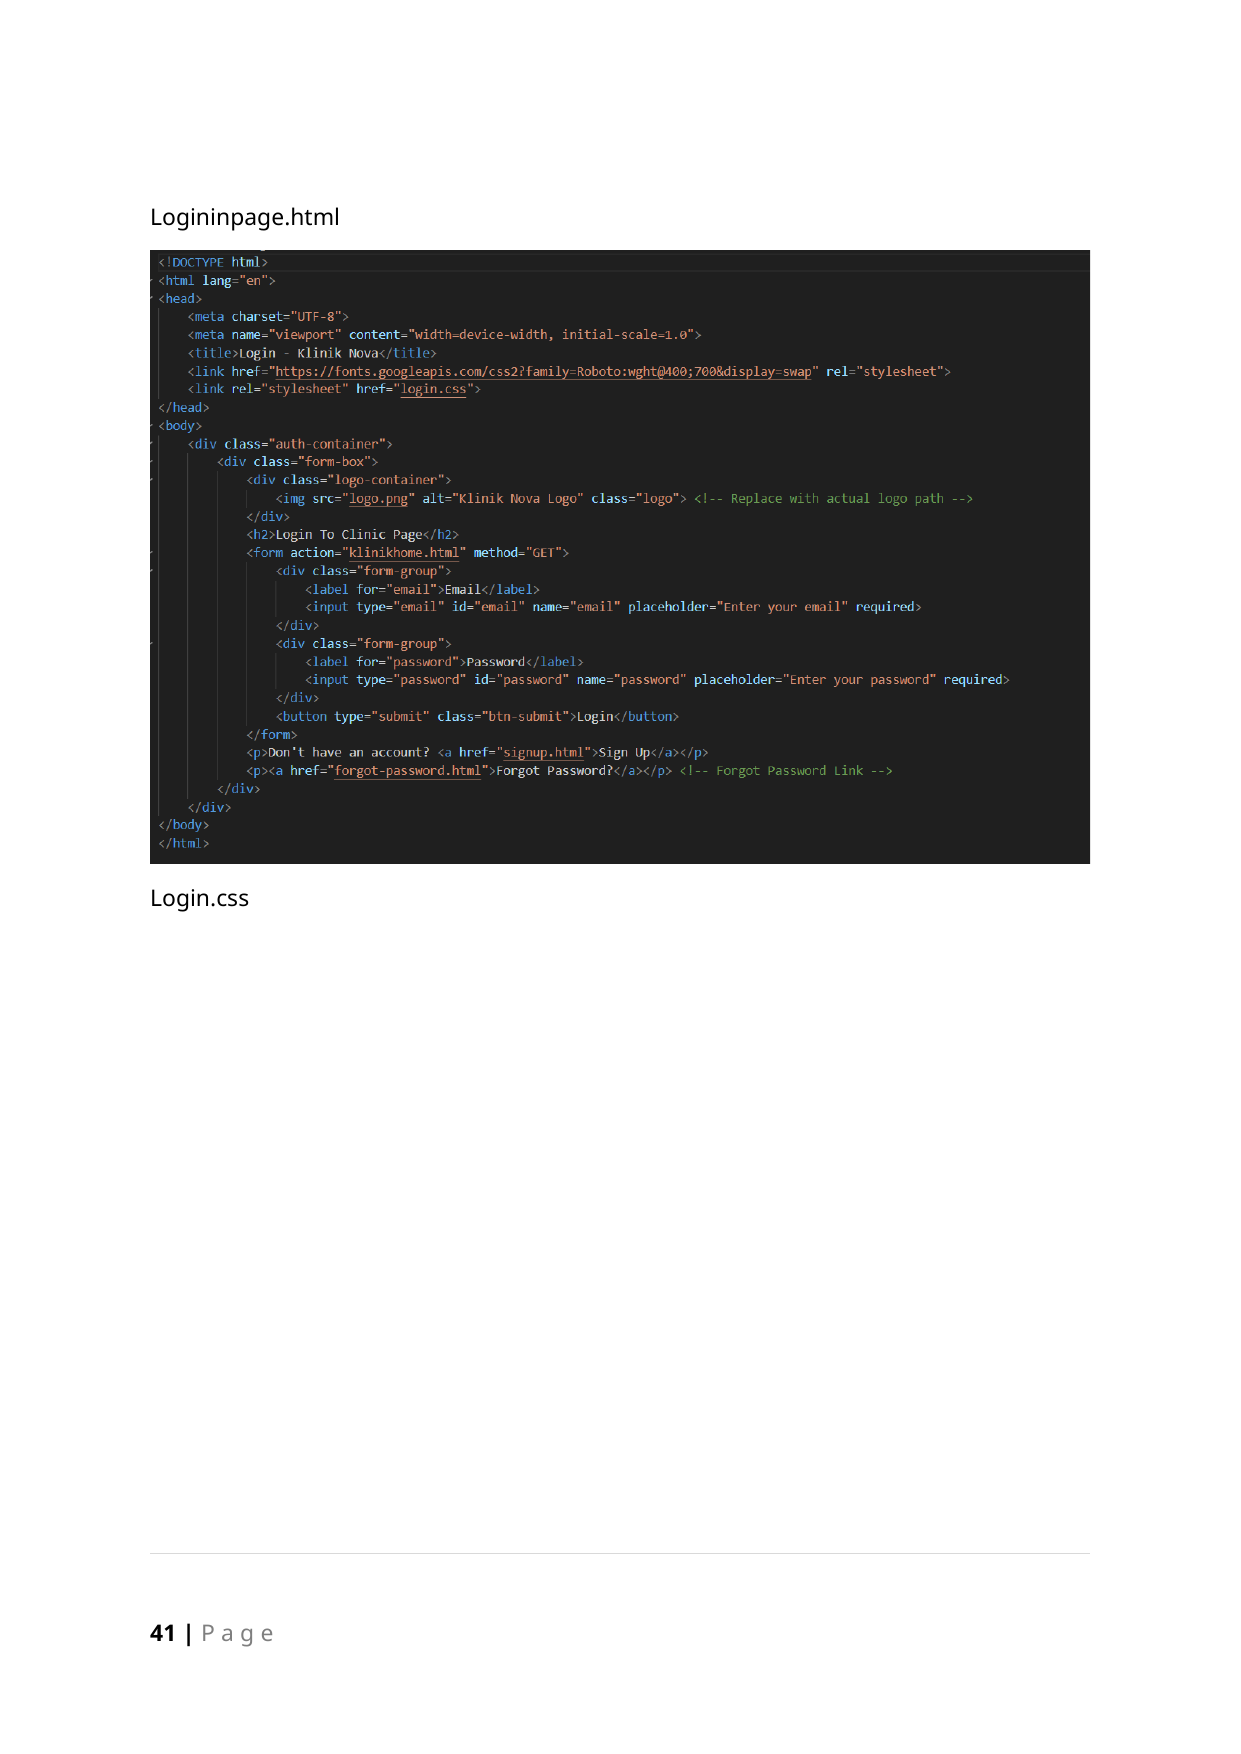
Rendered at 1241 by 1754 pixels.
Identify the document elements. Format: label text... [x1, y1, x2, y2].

text Logininpage.html [150, 200, 1090, 232]
text Login.css [150, 882, 1090, 913]
picture [150, 250, 1091, 864]
